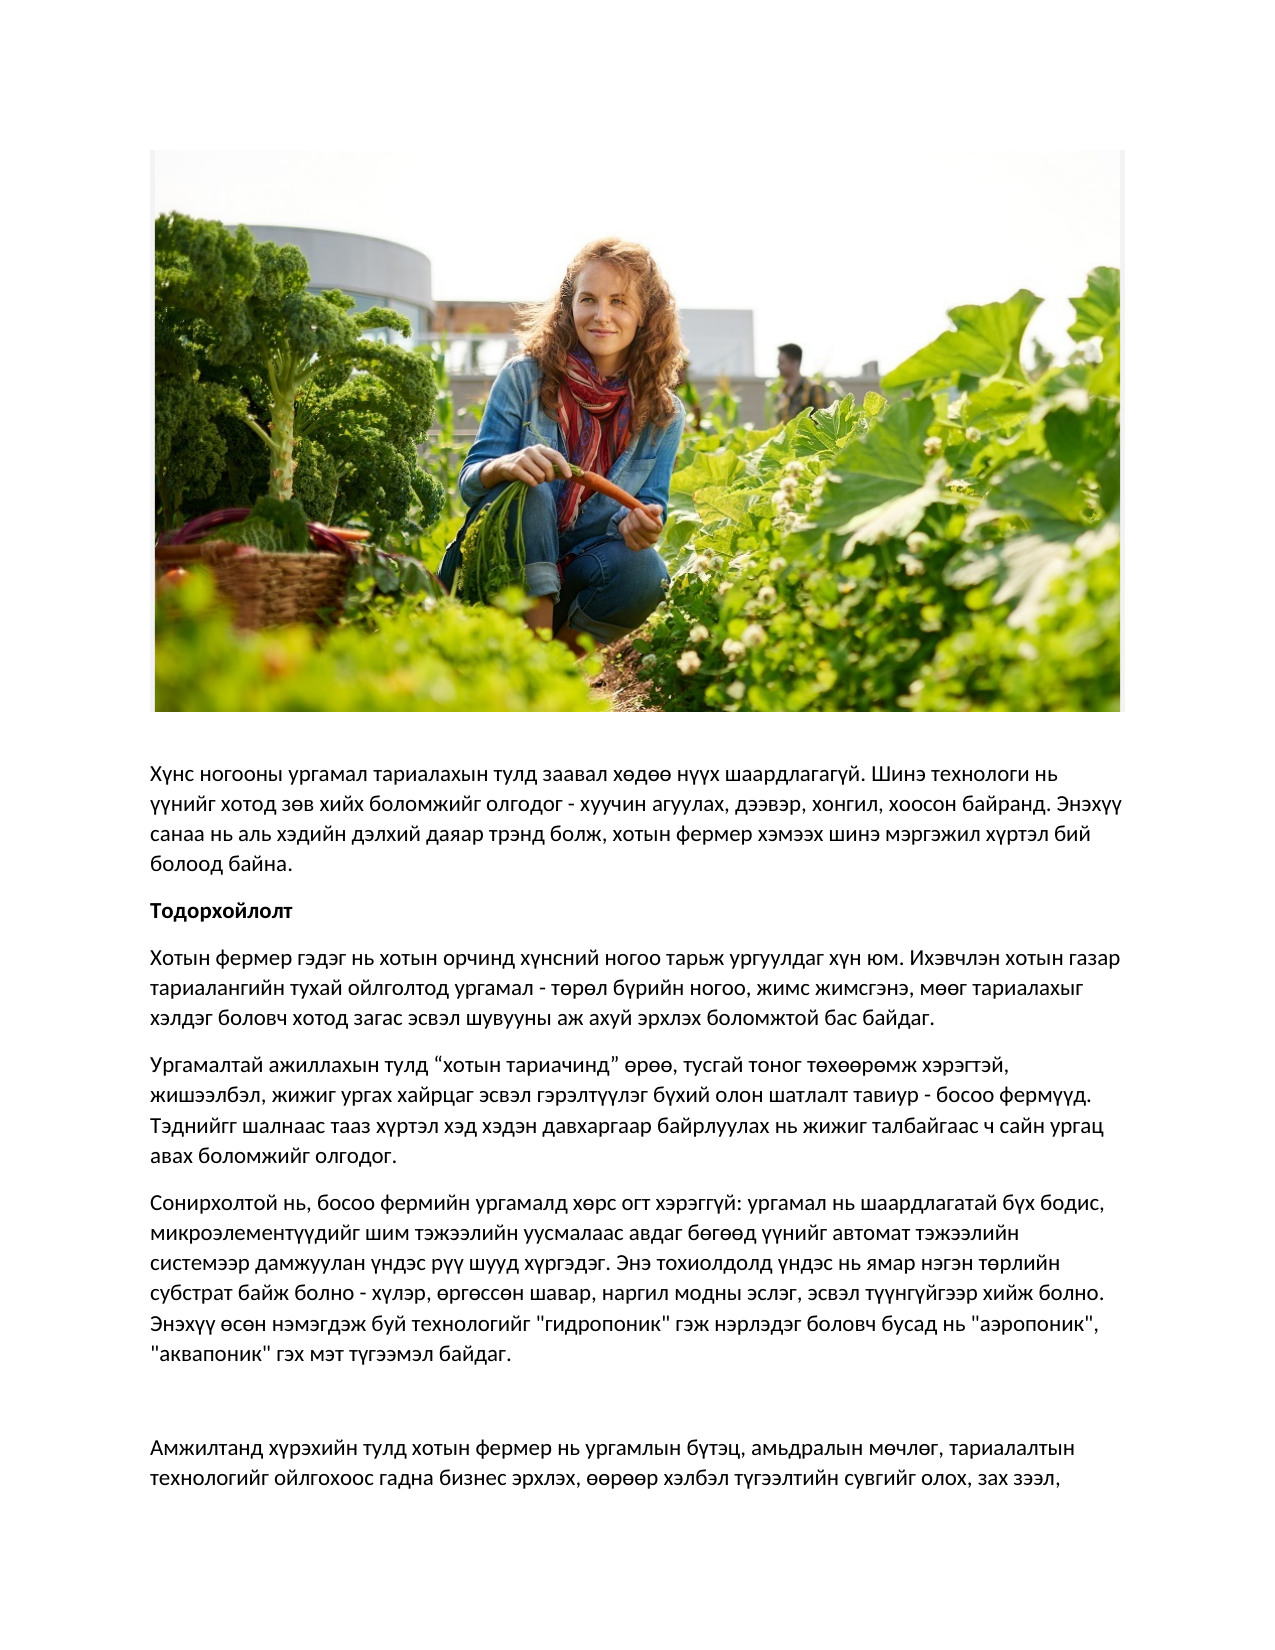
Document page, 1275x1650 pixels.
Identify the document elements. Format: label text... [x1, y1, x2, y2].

text Хүнс ногооны ургамал тариалахын тулд заавал хөдөө нүүх шаардлагагүй. Шинэ технологи нь үүнийг хотод зөв хийх боломжийг олгодог - хуучин агуулах, дээвэр, хонгил, хоосон байранд. Энэхүү санаа нь аль хэдийн дэлхий даяар трэнд болж, хотын фермер хэмээх шинэ мэргэжил хүртэл бий болоод байна. [150, 759, 1125, 877]
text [150, 1433, 1125, 1491]
picture [154, 150, 1121, 712]
text Сонирхолтой нь, босоо фермийн ургамалд хөрс огт хэрэггүй: ургамал нь шаардлагатай бүх бодис, микроэлементүүдийг шим тэжээлийн уусмалаас авдаг бөгөөд үүнийг автомат тэжээлийн системээр дамжуулан үндэс рүү шууд хүргэдэг. Энэ тохиолдолд үндэс нь ямар нэгэн төрлийн субстрат байж болно - хүлэр, өргөссөн шавар, наргил модны эслэг, эсвэл түүнгүйгээр хийж болно. Энэхүү өсөн нэмэгдэж буй технологийг "гидропоник" гэж нэрлэдэг боловч бусад нь "аэропоник", "аквапоник" гэх мэт түгээмэл байдаг. [150, 1188, 1125, 1367]
text Ургамалтай ажиллахын тулд “хотын тариачинд” өрөө, тусгай тоног төхөөрөмж хэрэгтэй, жишээлбэл, жижиг ургах хайрцаг эсвэл гэрэлтүүлэг бүхий олон шатлалт тавиур - босоо фермүүд. Тэднийгг шалнаас тааз хүртэл хэд хэдэн давхаргаар байрлуулах нь жижиг талбайгаас ч сайн ургац авах боломжийг олгодог. [150, 1050, 1125, 1169]
text Хотын фермер гэдэг нь хотын орчинд хүнсний ногоо тарьж ургуулдаг хүн юм. Ихэвчлэн хотын газар тариалангийн тухай ойлголтод ургамал - төрөл бүрийн ногоо, жимс жимсгэнэ, мөөг тариалахыг хэлдэг боловч хотод загас эсвэл шувууны аж ахуй эрхлэх боломжтой бас байдаг. [150, 943, 1125, 1032]
text Тодорхойлолт [150, 896, 1125, 924]
